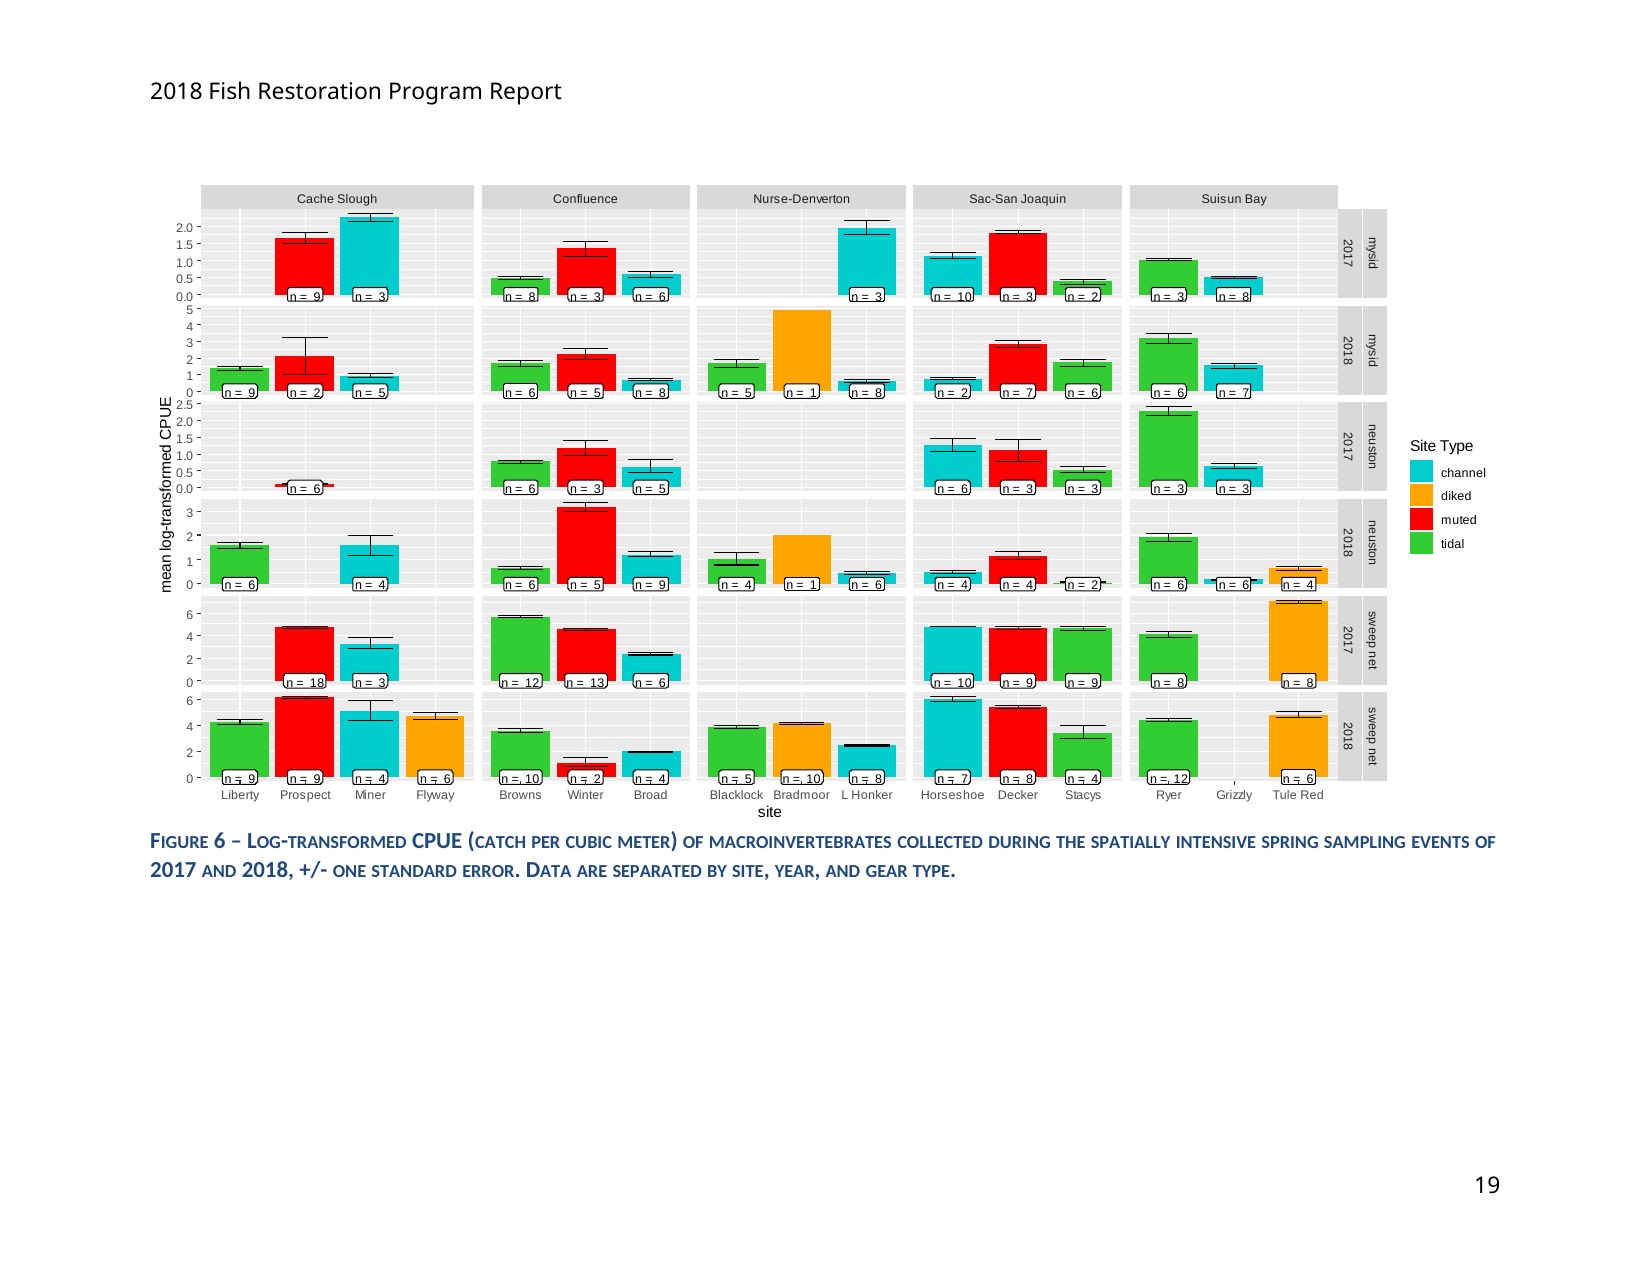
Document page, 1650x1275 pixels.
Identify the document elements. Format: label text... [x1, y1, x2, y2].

text Figure 6 – Log-transformed CPUE (catch per cubic meter) of macroinvertebrates collected during the spatially intensive spring sampling events of 2017 and 2018, +/- one standard error. Data are separated by site, year, and gear type. [150, 827, 1500, 883]
